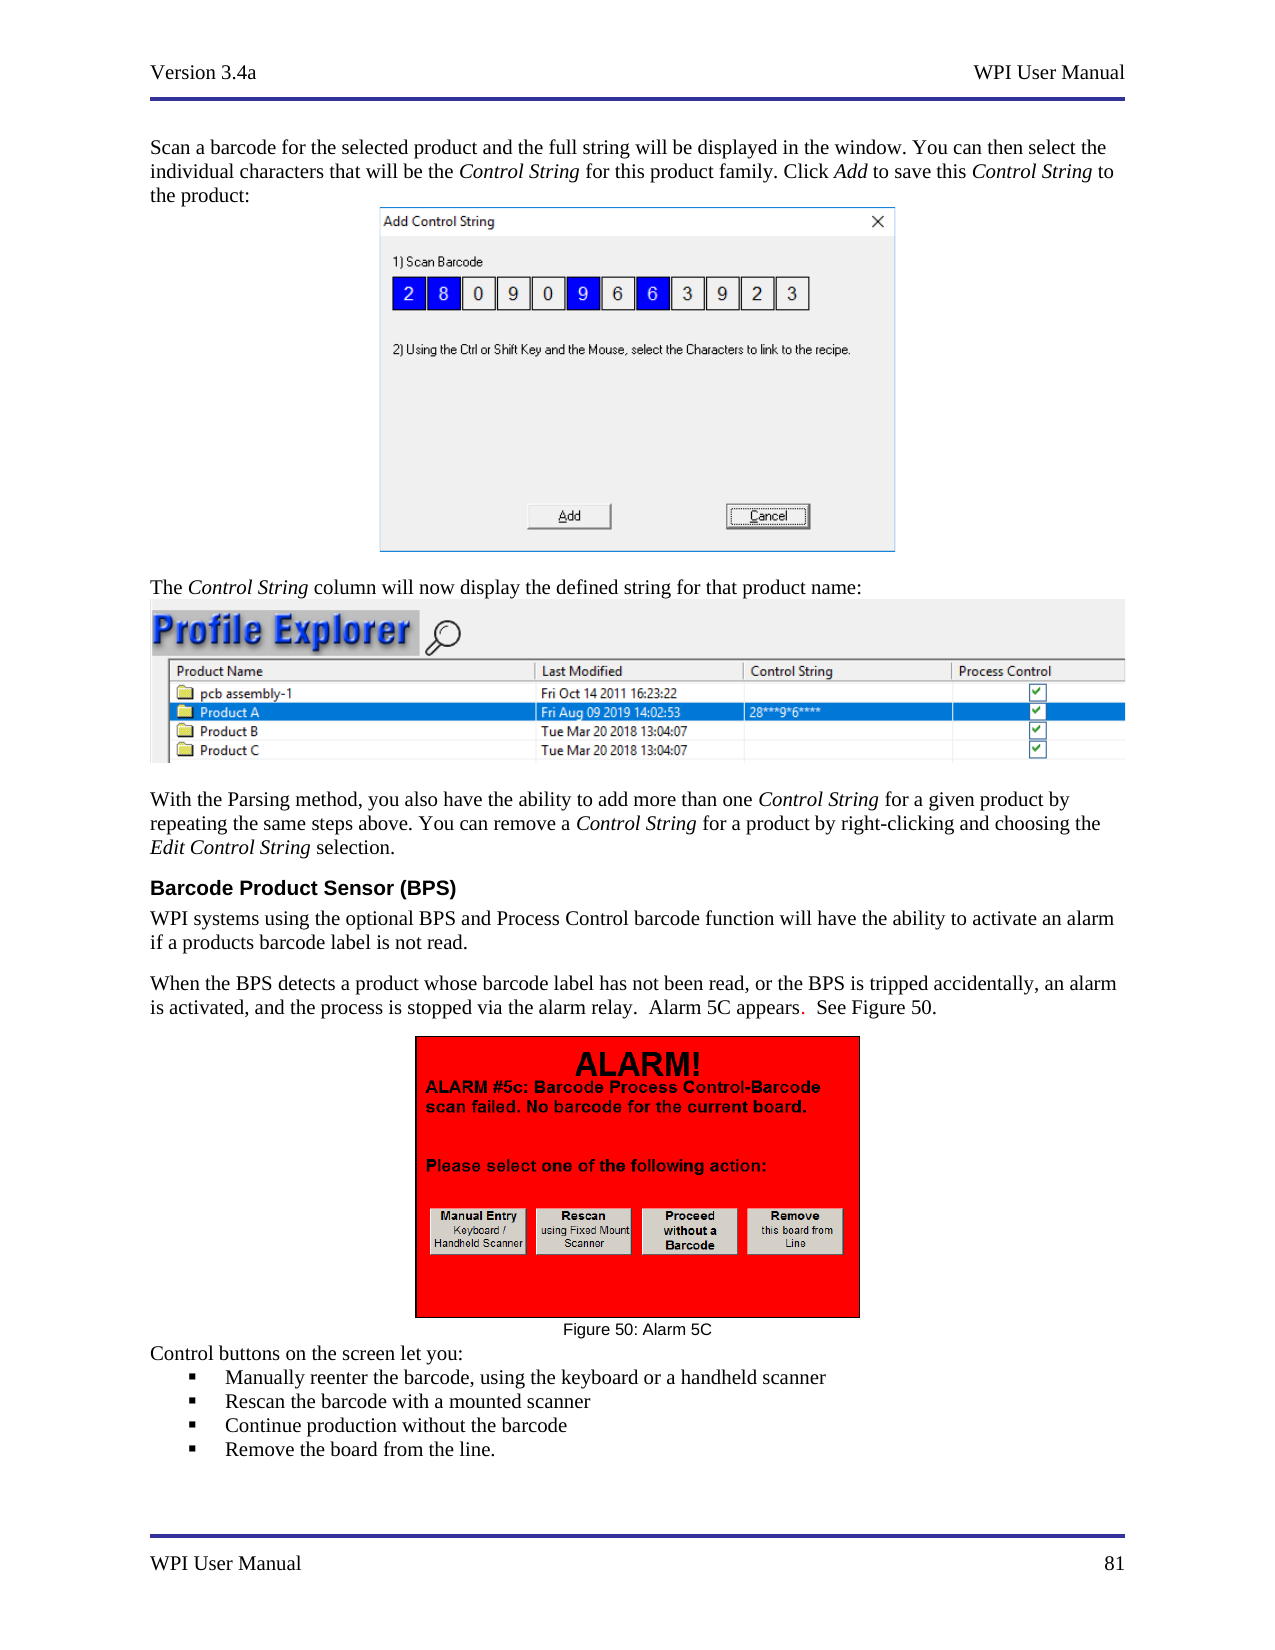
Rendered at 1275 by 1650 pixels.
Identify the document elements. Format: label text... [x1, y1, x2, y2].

text When the BPS detects a product whose barcode label has not been read, or the BPS is tripped accidentally, an alarm is activated, and the process is stopped via the alarm relay. Alarm 5C appears. See Figure 50. [150, 971, 1125, 1019]
text Control buttons on the screen let you: [150, 1341, 1125, 1364]
list Remove the board from the line. [187, 1437, 1125, 1461]
subtitle Barcode Product Sensor (BPS) [150, 876, 1125, 900]
text Figure 50: Alarm 5C [150, 1319, 1125, 1338]
text The Control String column will now display the defined string for that product name: [150, 575, 1125, 599]
list Continue production without the barcode [187, 1413, 1125, 1437]
picture [379, 207, 896, 552]
text WPI systems using the optional BPS and Process Control barcode function will have the ability to activate an alarm if a products barcode label is not read. [150, 906, 1125, 954]
list Rescan the barcode with a mounted scanner [187, 1389, 1125, 1413]
list Manually reenter the barcode, using the keyboard or a handheld scanner [187, 1364, 1125, 1389]
picture [415, 1036, 860, 1318]
text Scan a barcode for the selected product and the full string will be displayed in the window. You can then select the individual characters that will be the Control String for this product family. Click Add to save this Control String to the product: [150, 135, 1125, 207]
text With the Parsing method, you also have the ability to add more than one Control String for a given product by repeating the same steps above. You can remove a Control String for a product by right-clicking and choosing the Edit Control String selection. [150, 787, 1125, 859]
picture [150, 599, 1125, 763]
